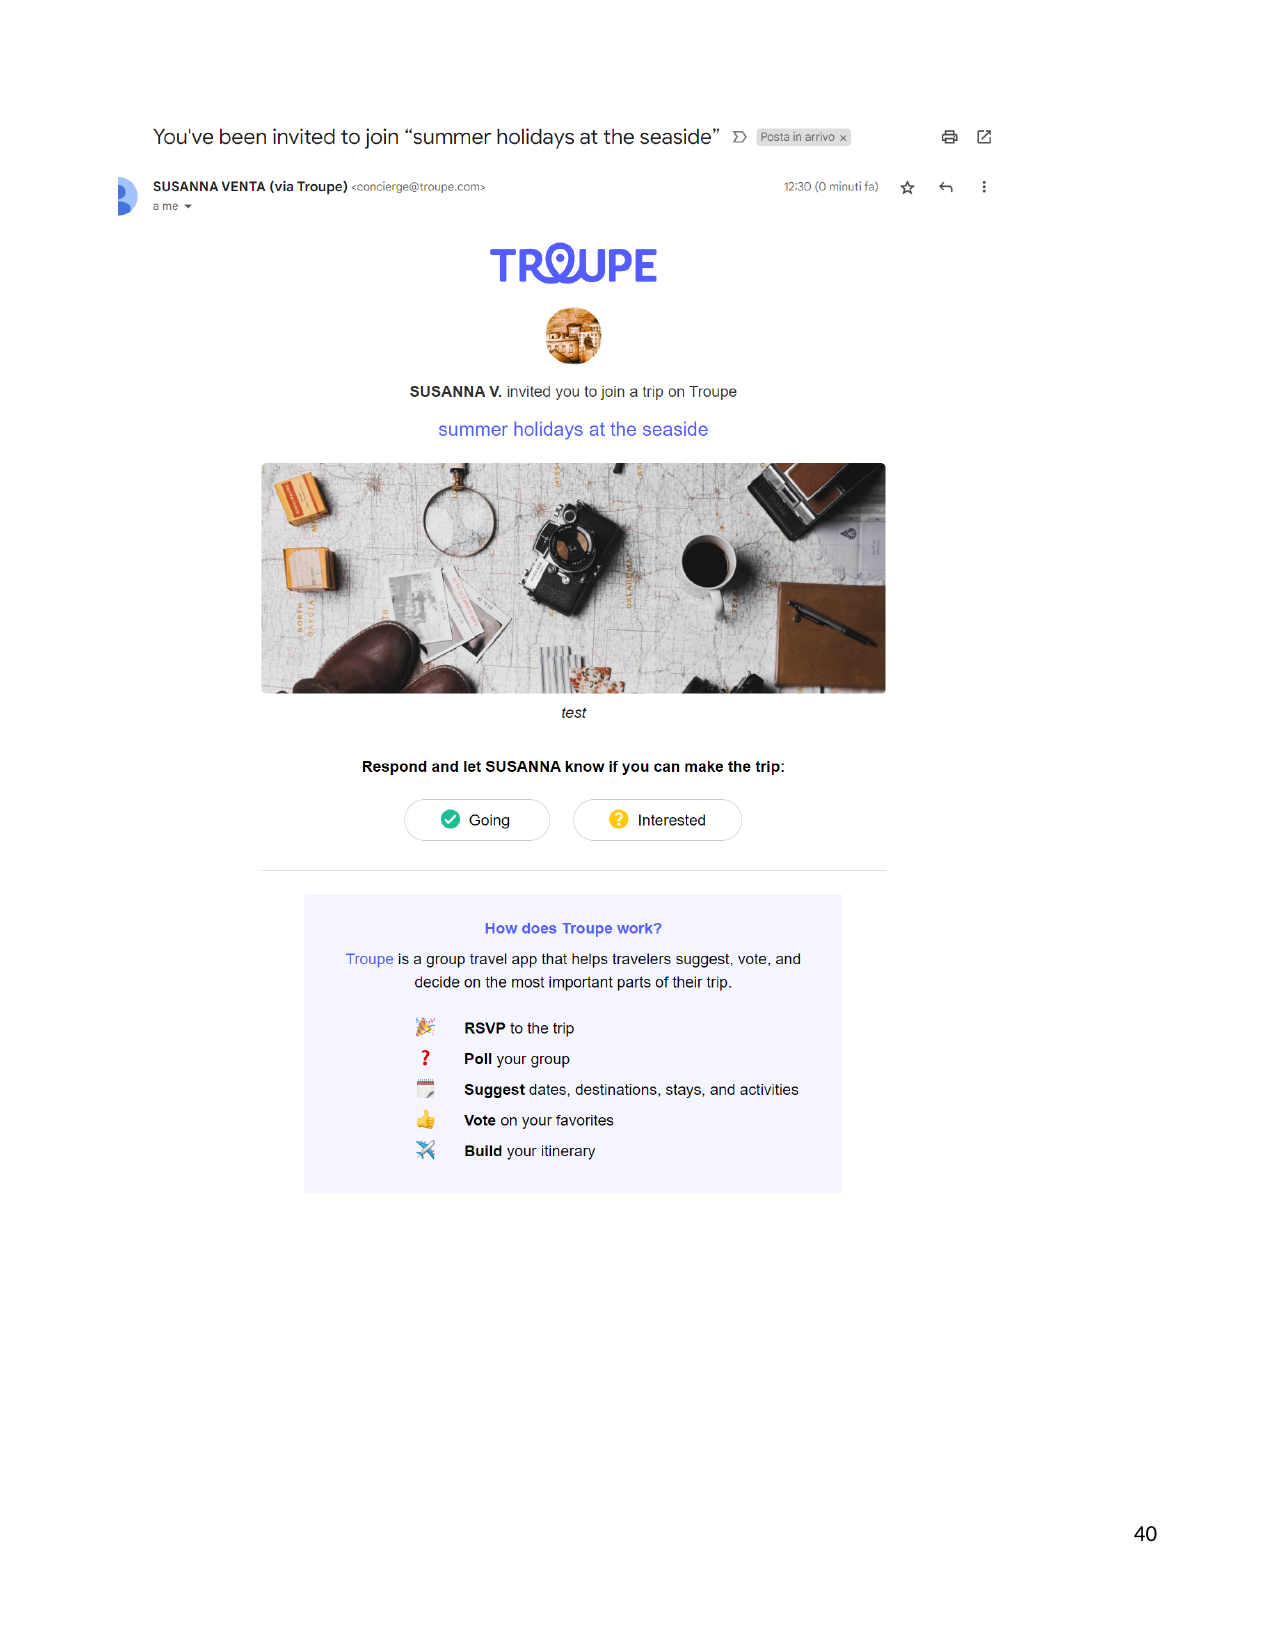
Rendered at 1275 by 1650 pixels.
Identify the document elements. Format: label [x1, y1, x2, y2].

picture [118, 118, 998, 1211]
